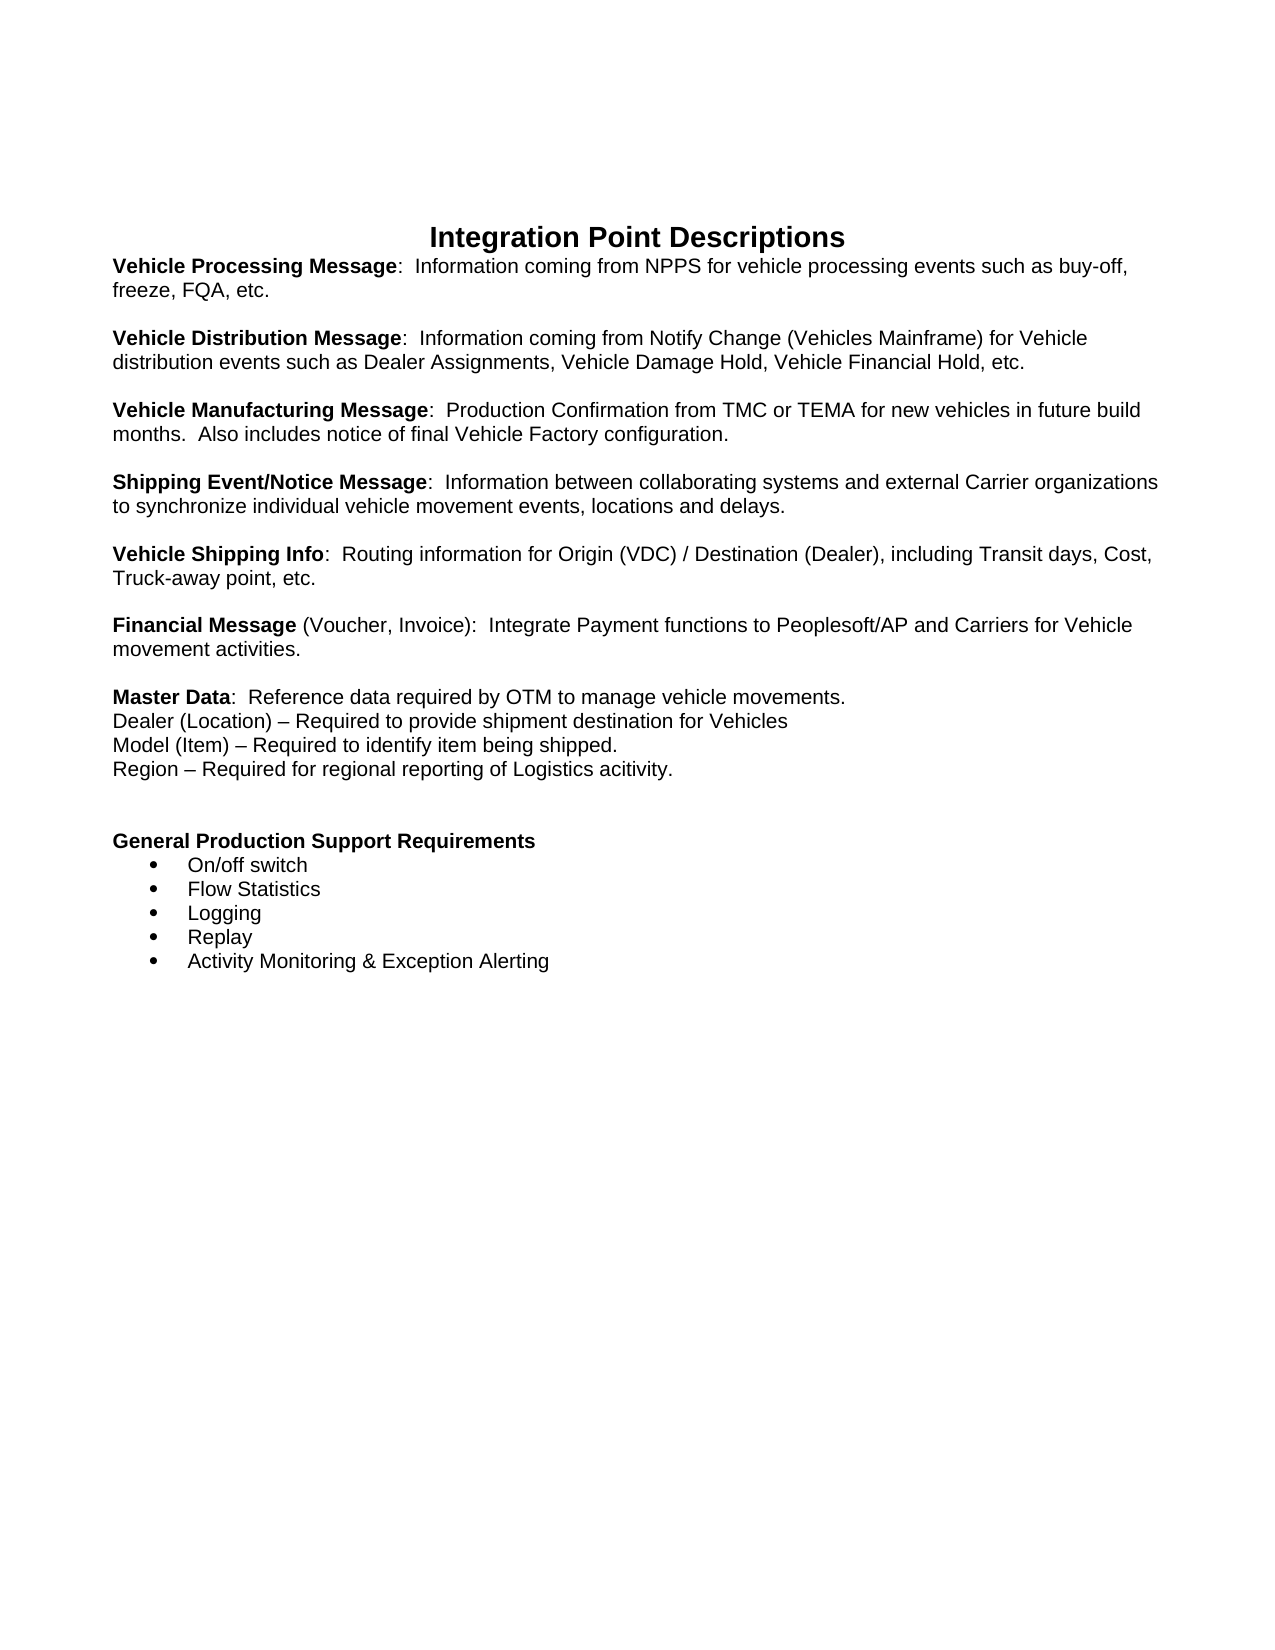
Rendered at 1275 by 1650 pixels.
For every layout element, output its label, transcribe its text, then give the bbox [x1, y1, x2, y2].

text Shipping Event/Notice Message: Information between collaborating systems and external Carrier organizations to synchronize individual vehicle movement events, locations and delays. [112, 469, 1162, 517]
list On/off switch [150, 853, 1162, 877]
text Vehicle Manufacturing Message: Production Confirmation from TMC or TEMA for new vehicles in future build months. Also includes notice of final Vehicle Factory configuration. [112, 398, 1162, 446]
text Financial Message (Voucher, Invoice): Integrate Payment functions to Peoplesoft/AP and Carriers for Vehicle movement activities. [112, 613, 1162, 661]
text Master Data: Reference data required by OTM to manage vehicle movements. [112, 685, 1162, 709]
text Vehicle Distribution Message: Information coming from Notify Change (Vehicles Mainframe) for Vehicle distribution events such as Dealer Assignments, Vehicle Damage Hold, Vehicle Financial Hold, etc. [112, 326, 1162, 374]
text Region – Required for regional reporting of Logistics acitivity. [112, 757, 1162, 781]
text Vehicle Processing Message: Information coming from NPPS for vehicle processing events such as buy-off, freeze, FQA, etc. [112, 254, 1162, 302]
list Flow Statistics [150, 877, 1162, 901]
text Integration Point Descriptions [112, 220, 1162, 254]
text Vehicle Shipping Info: Routing information for Origin (VDC) / Destination (Dealer), including Transit days, Cost, Truck-away point, etc. [112, 541, 1162, 589]
list Logging [150, 901, 1162, 925]
list Activity Monitoring & Exception Alerting [150, 949, 1162, 973]
text Model (Item) – Required to identify item being shipped. [112, 733, 1162, 757]
text General Production Support Requirements [112, 829, 1162, 853]
text Dealer (Location) – Required to provide shipment destination for Vehicles [112, 709, 1162, 733]
list Replay [150, 925, 1162, 949]
